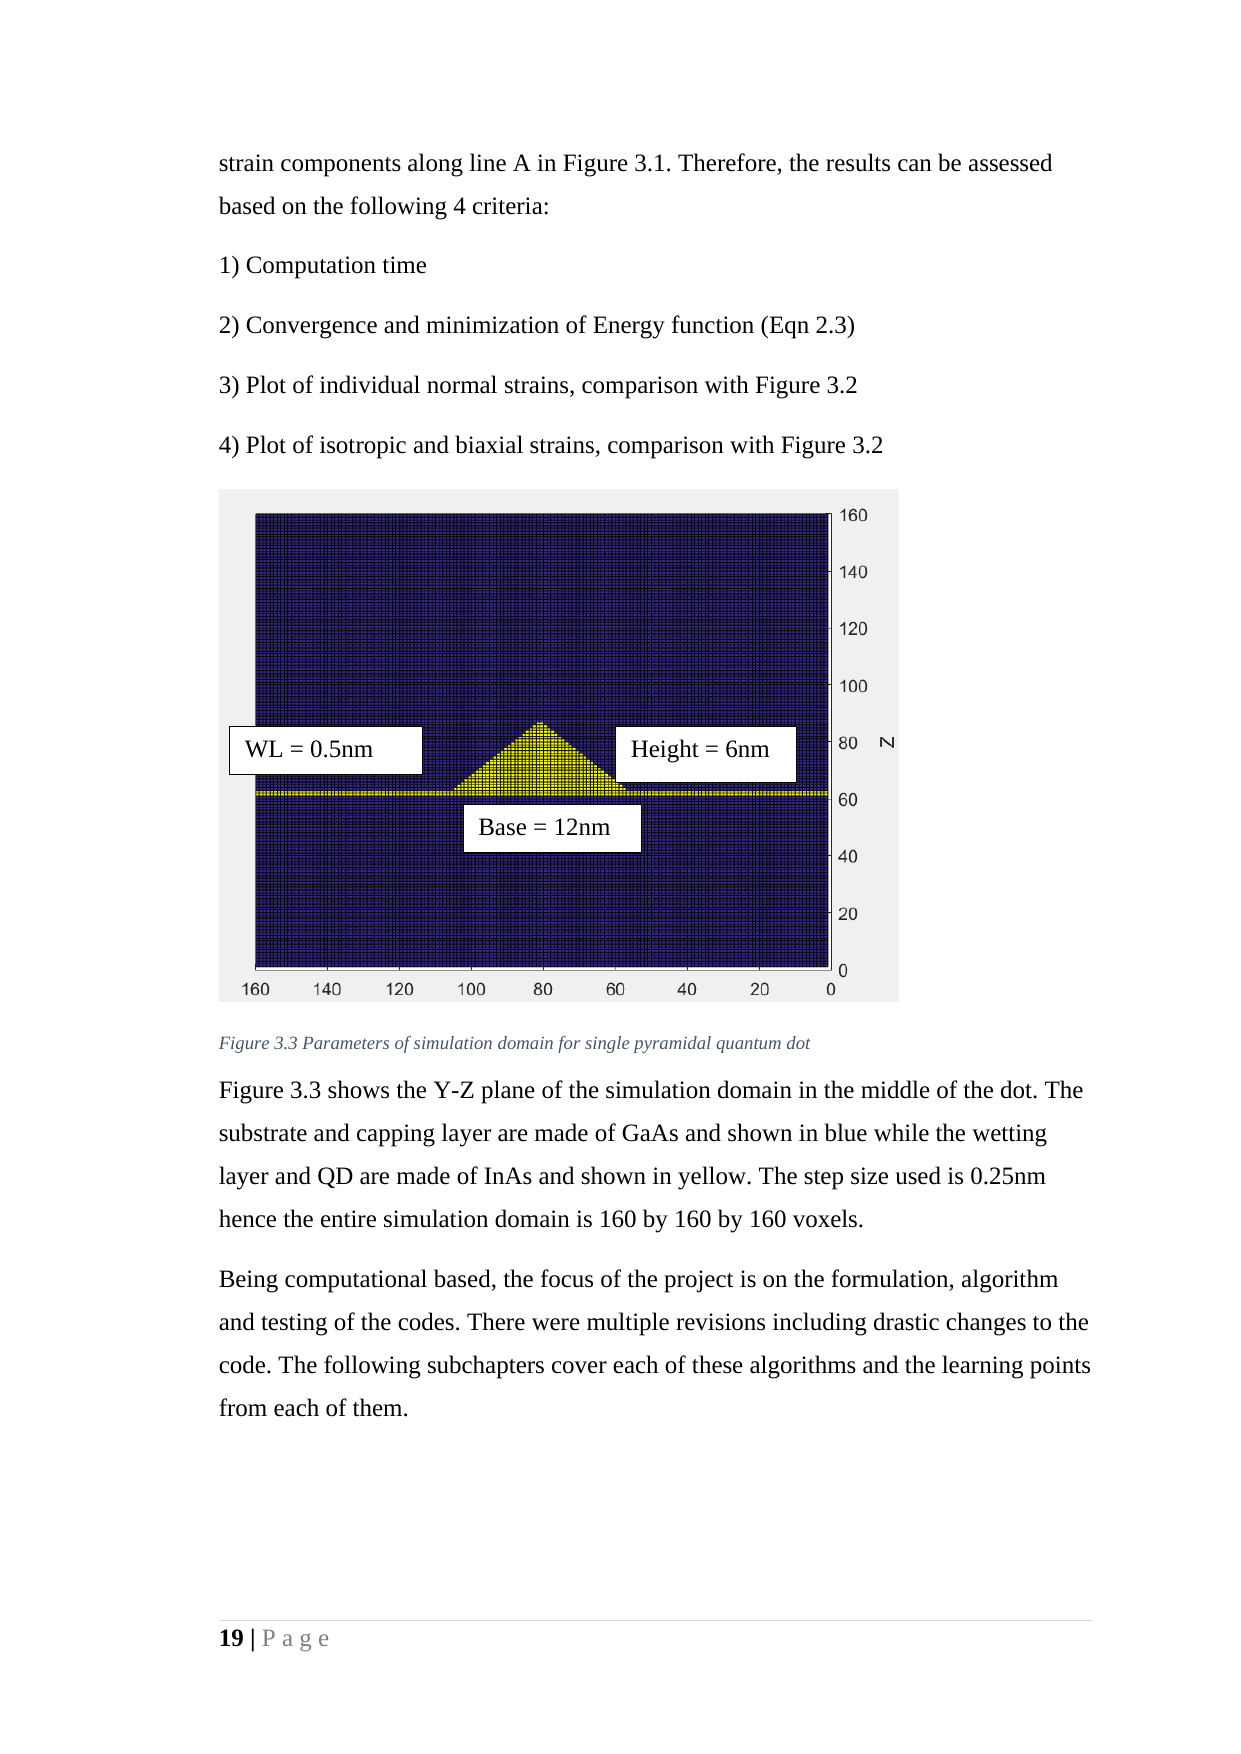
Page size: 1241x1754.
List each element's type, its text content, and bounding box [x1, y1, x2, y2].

text 3) Plot of individual normal strains, comparison with Figure 3.2 [218, 370, 1092, 399]
text Figure 3.3 shows the Y-Z plane of the simulation domain in the middle of the dot. The substrate and capping layer are made of GaAs and shown in blue while the wetting layer and QD are made of InAs and shown in yellow. The step size used is 0.25nm hence the entire simulation domain is 160 by 160 by 160 voxels. [218, 1075, 1092, 1233]
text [218, 148, 1092, 219]
text Figure 3.3 Parameters of simulation domain for single pyramidal quantum dot [218, 1032, 1092, 1054]
text 4) Plot of isotropic and biaxial strains, comparison with Figure 3.2 [218, 430, 1092, 459]
text 2) Convergence and minimization of Energy function (Eqn 2.3) [218, 310, 1092, 339]
picture [218, 489, 899, 1002]
text 1) Computation time [218, 251, 1092, 279]
text Being computational based, the focus of the project is on the formulation, algorithm and testing of the codes. There were multiple revisions including drastic changes to the code. The following subchapters cover each of these algorithms and the learning points from each of them. [218, 1264, 1092, 1422]
